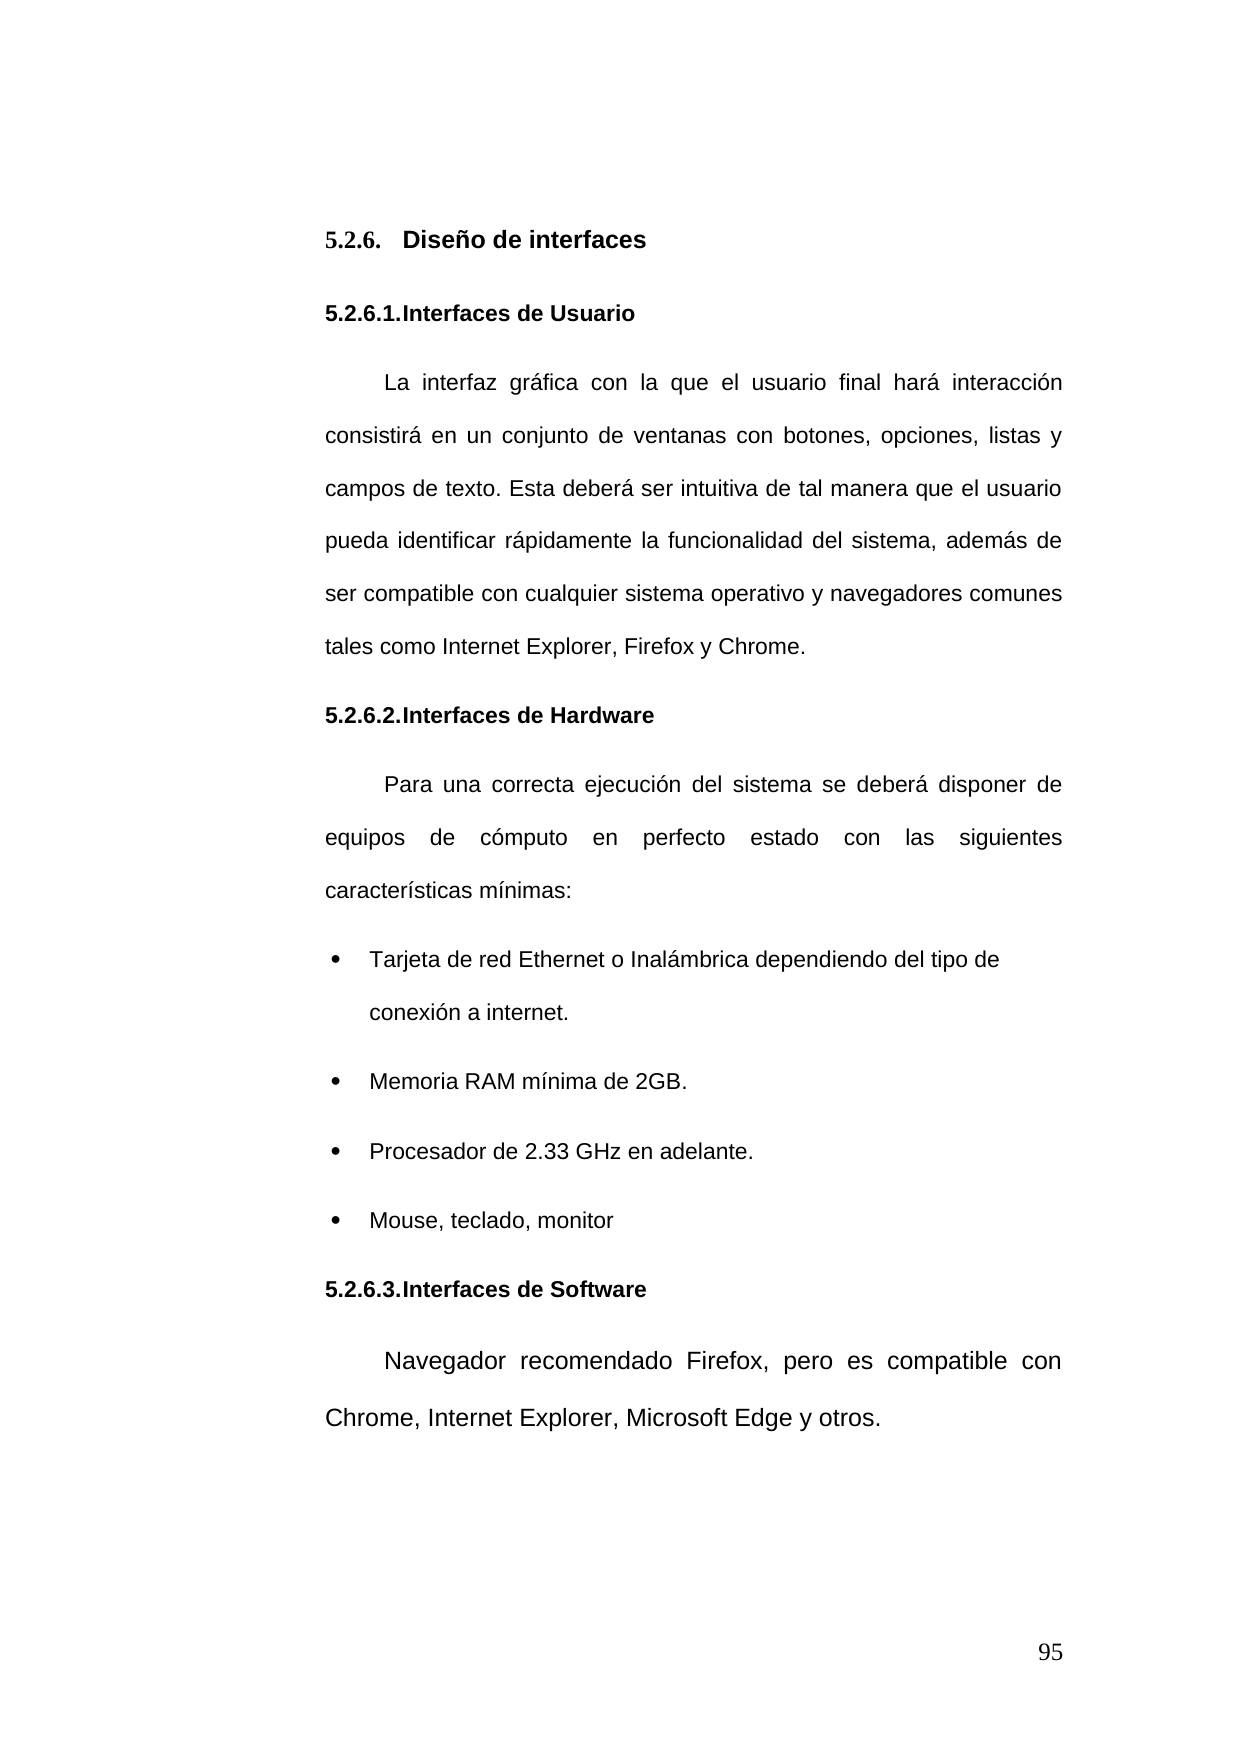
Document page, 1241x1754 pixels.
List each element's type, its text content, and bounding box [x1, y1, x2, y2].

text Navegador recomendado Firefox, pero es compatible con Chrome, Internet Explorer, Microsoft Edge y otros. [325, 1346, 1063, 1432]
list Interfaces de Software [325, 1276, 1063, 1303]
list Interfaces de Hardware [325, 702, 1063, 728]
list Memoria RAM mínima de 2GB. [332, 1068, 1063, 1094]
list Mouse, teclado, monitor [332, 1207, 1063, 1233]
list Tarjeta de red Ethernet o Inalámbrica dependiendo del tipo de conexión a internet. [332, 946, 1063, 1025]
list Procesador de 2.33 GHz en adelante. [332, 1138, 1063, 1164]
text La interfaz gráfica con la que el usuario final hará interacción consistirá en un conjunto de ventanas con botones, opciones, listas y campos de texto. Esta deberá ser intuitiva de tal manera que el usuario pueda identificar rápidamente la funcionalidad del sistema, además de ser compatible con cualquier sistema operativo y navegadores comunes tales como Internet Explorer, Firefox y Chrome. [325, 369, 1063, 659]
subtitle Diseño de interfaces [325, 225, 1063, 254]
text Para una correcta ejecución del sistema se deberá disponer de equipos de cómputo en perfecto estado con las siguientes características mínimas: [325, 771, 1063, 903]
list Interfaces de Usuario [325, 300, 1063, 326]
